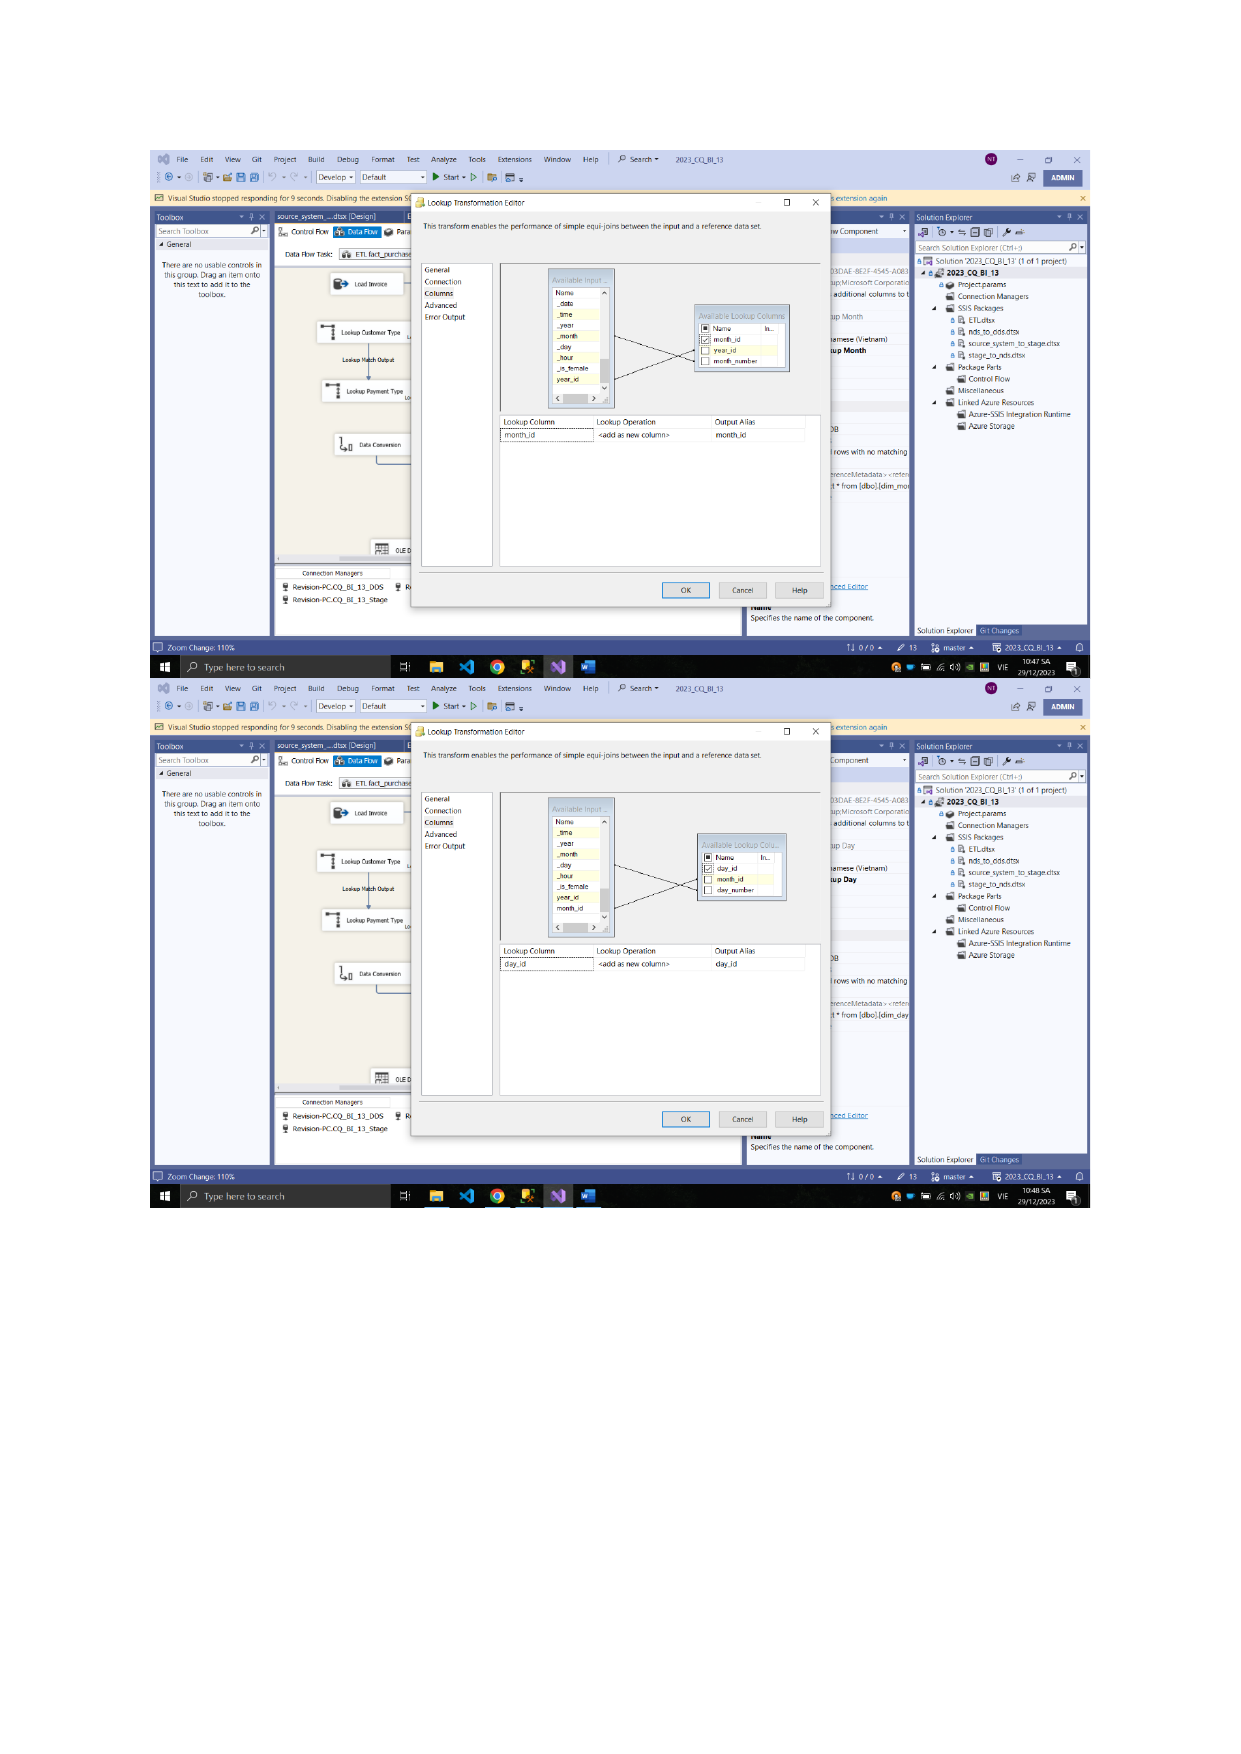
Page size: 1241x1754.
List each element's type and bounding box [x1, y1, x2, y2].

picture [150, 150, 1091, 1208]
